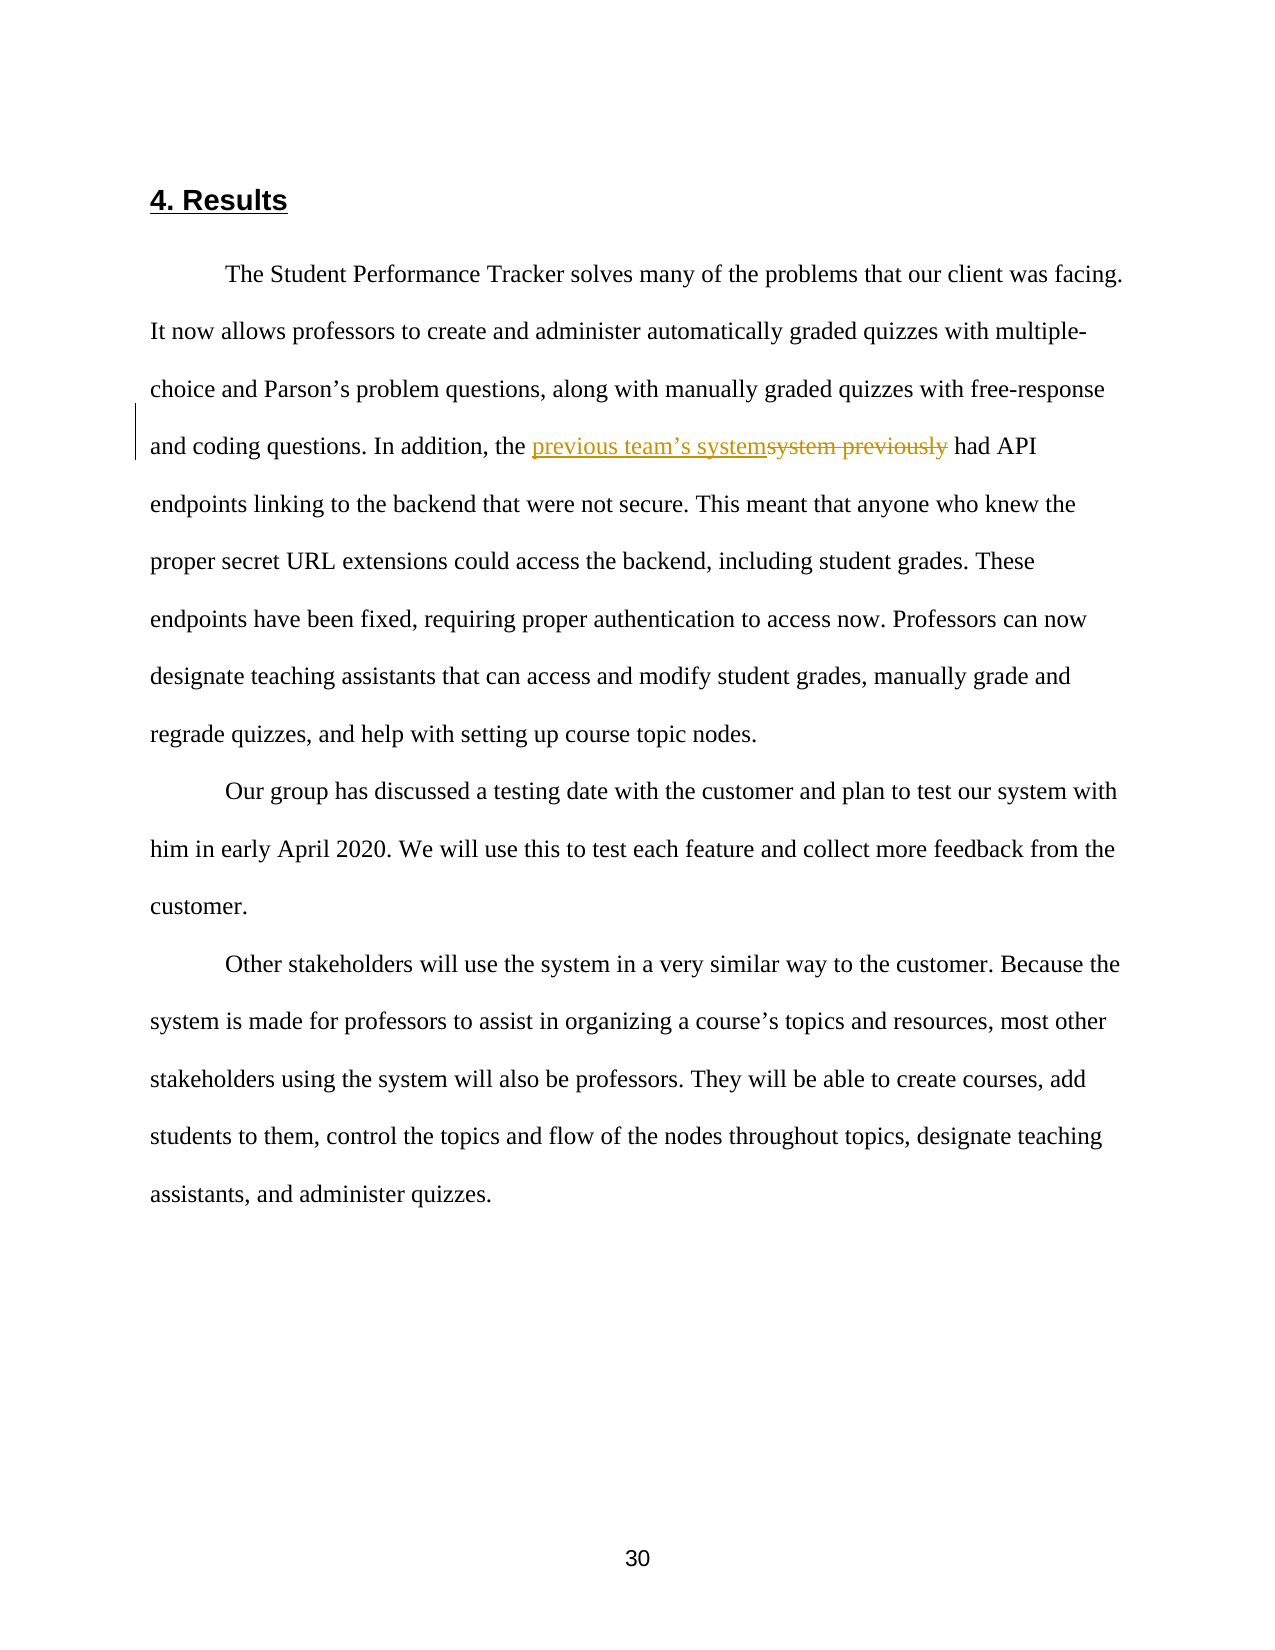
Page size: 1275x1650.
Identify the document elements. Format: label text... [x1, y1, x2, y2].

text Other stakeholders will use the system in a very similar way to the customer. Because the system is made for professors to assist in organizing a course’s topics and resources, most other stakeholders using the system will also be professors. They will be able to create courses, add students to them, control the topics and flow of the nodes throughout topics, designate teaching assistants, and administer quizzes. [150, 949, 1125, 1207]
text Our group has discussed a testing date with the customer and plan to test our system with him in early April 2020. We will use this to test each feature and collect more feedback from the customer. [150, 776, 1125, 920]
subtitle 4. Results [150, 183, 1125, 217]
text The Student Performance Tracker solves many of the problems that our client was facing. It now allows professors to create and administer automatically graded quizzes with multiple-choice and Parson’s problem questions, along with manually graded quizzes with free-response and coding questions. In addition, the had API endpoints linking to the backend that were not secure. This meant that anyone who knew the proper secret URL extensions could access the backend, including student grades. These endpoints have been fixed, requiring proper authentication to access now. Professors can now designate teaching assistants that can access and modify student grades, manually grade and regrade quizzes, and help with setting up course topic nodes. [150, 259, 1125, 747]
